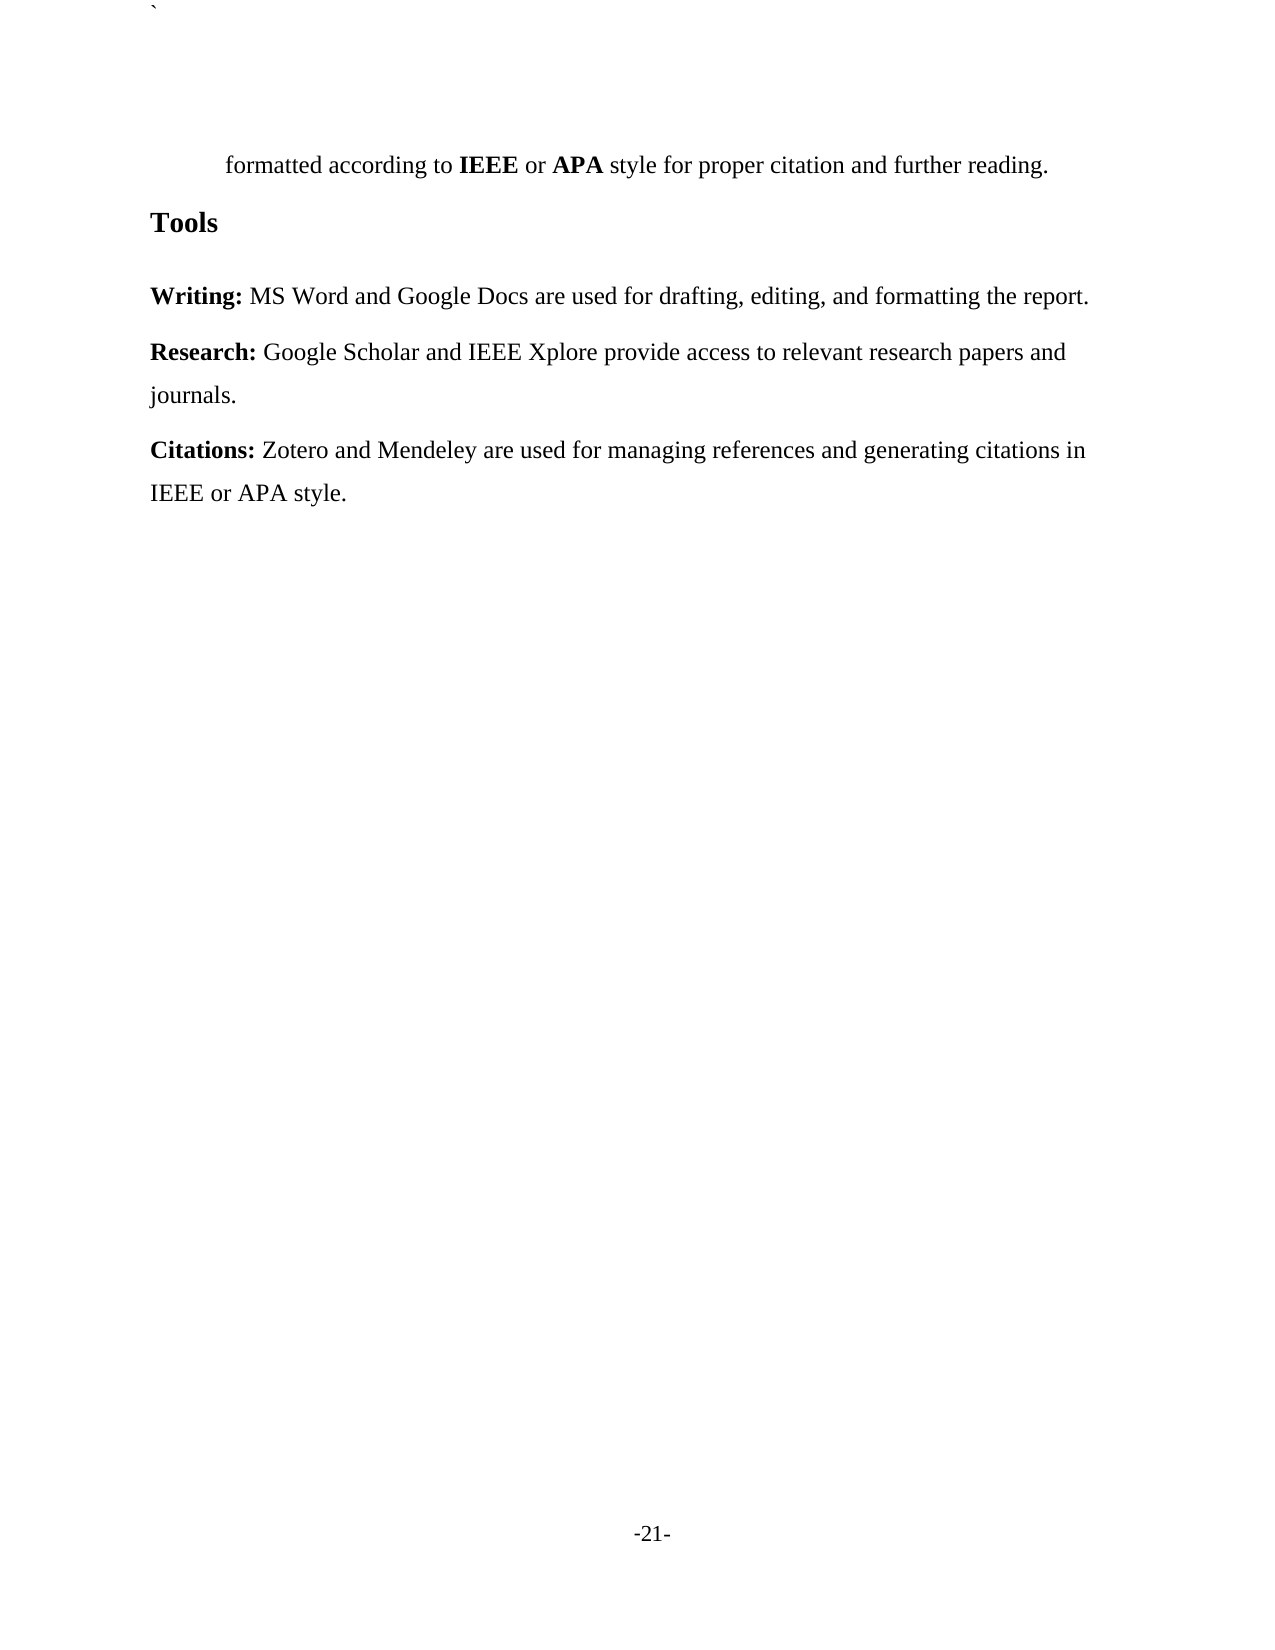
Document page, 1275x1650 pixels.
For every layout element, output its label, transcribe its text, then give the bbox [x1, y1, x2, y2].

text Citations: Zotero and Mendeley are used for managing references and generating citations in IEEE or APA style. [150, 435, 1125, 507]
text Writing: MS Word and Google Docs are used for drafting, editing, and formatting the report. [150, 281, 1125, 310]
text Research: Google Scholar and IEEE Xplore provide access to relevant research papers and journals. [150, 337, 1125, 408]
subtitle Tools [150, 206, 853, 239]
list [187, 150, 1125, 179]
